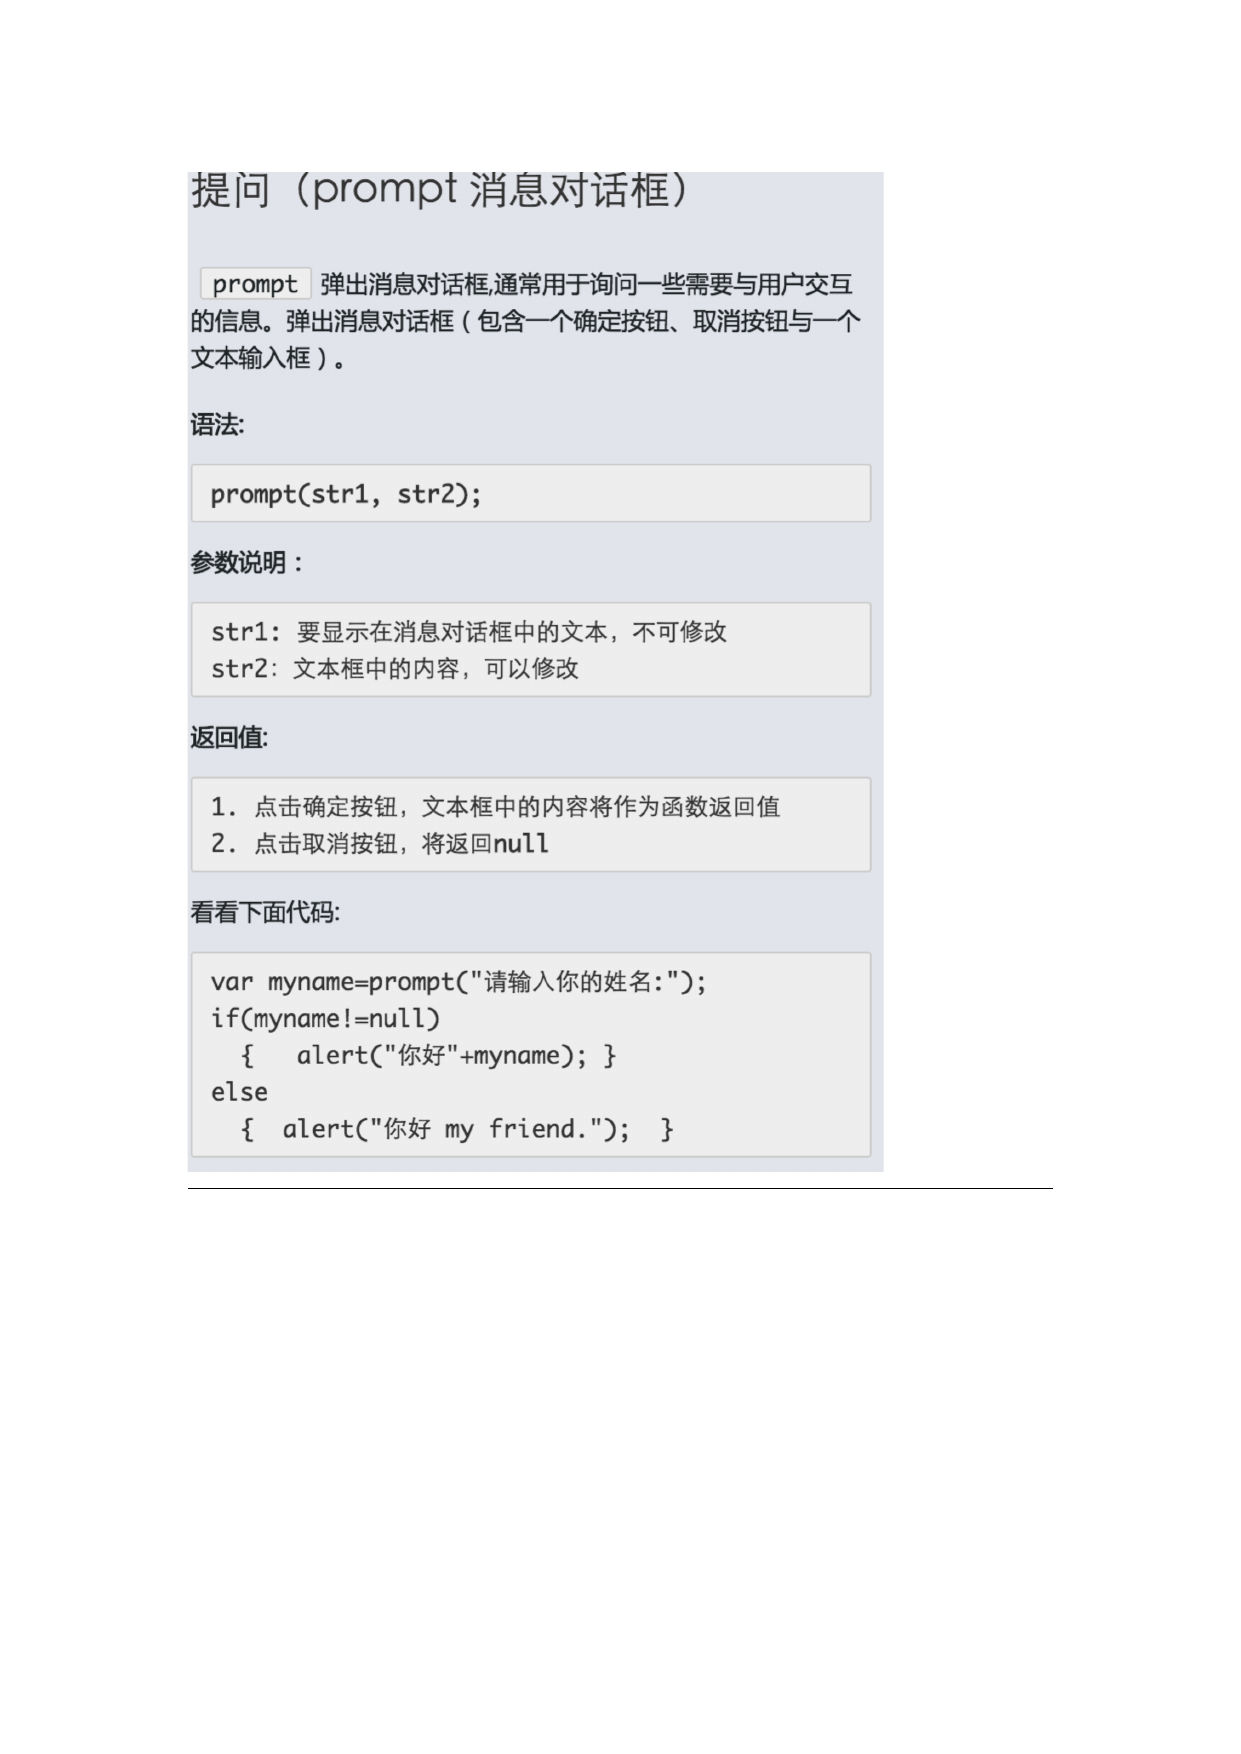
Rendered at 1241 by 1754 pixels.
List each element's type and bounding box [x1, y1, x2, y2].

picture [187, 172, 884, 1172]
